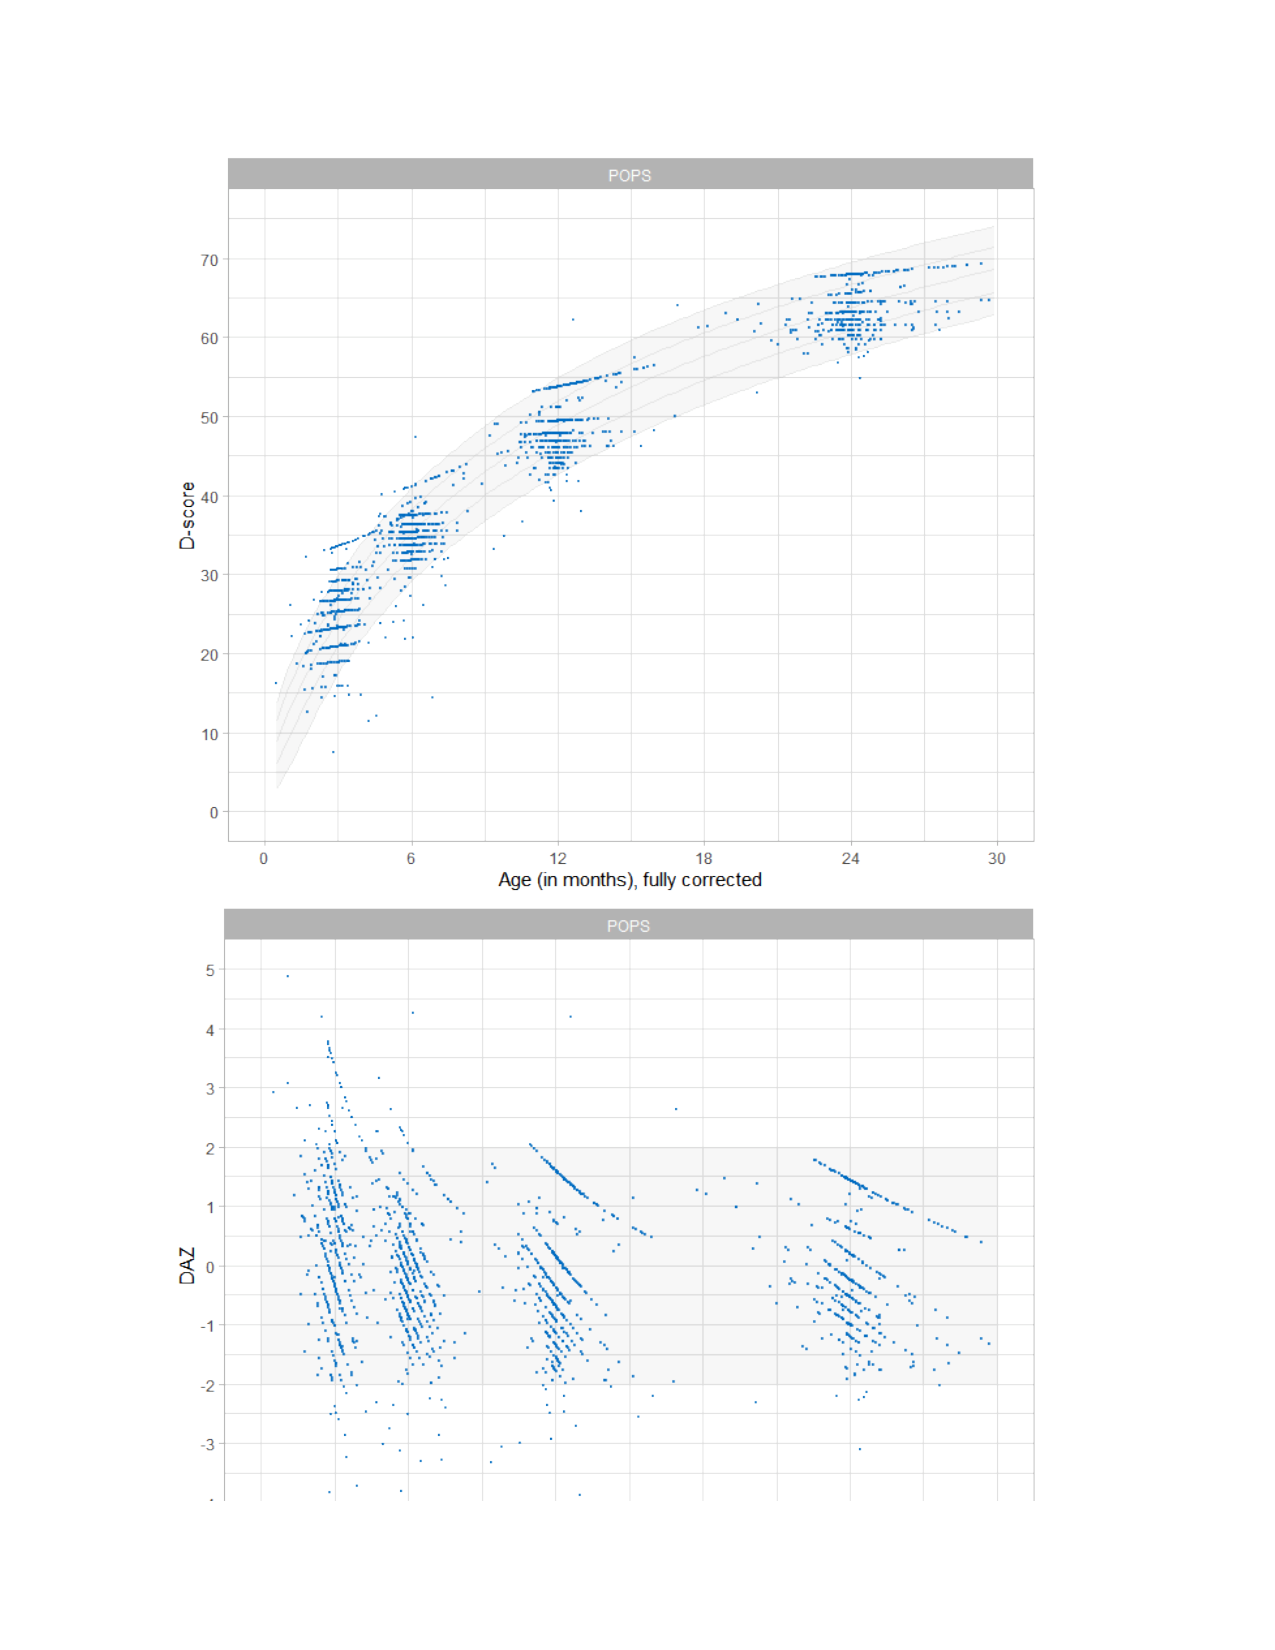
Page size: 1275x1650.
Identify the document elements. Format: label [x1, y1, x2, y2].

picture [168, 150, 1044, 1501]
